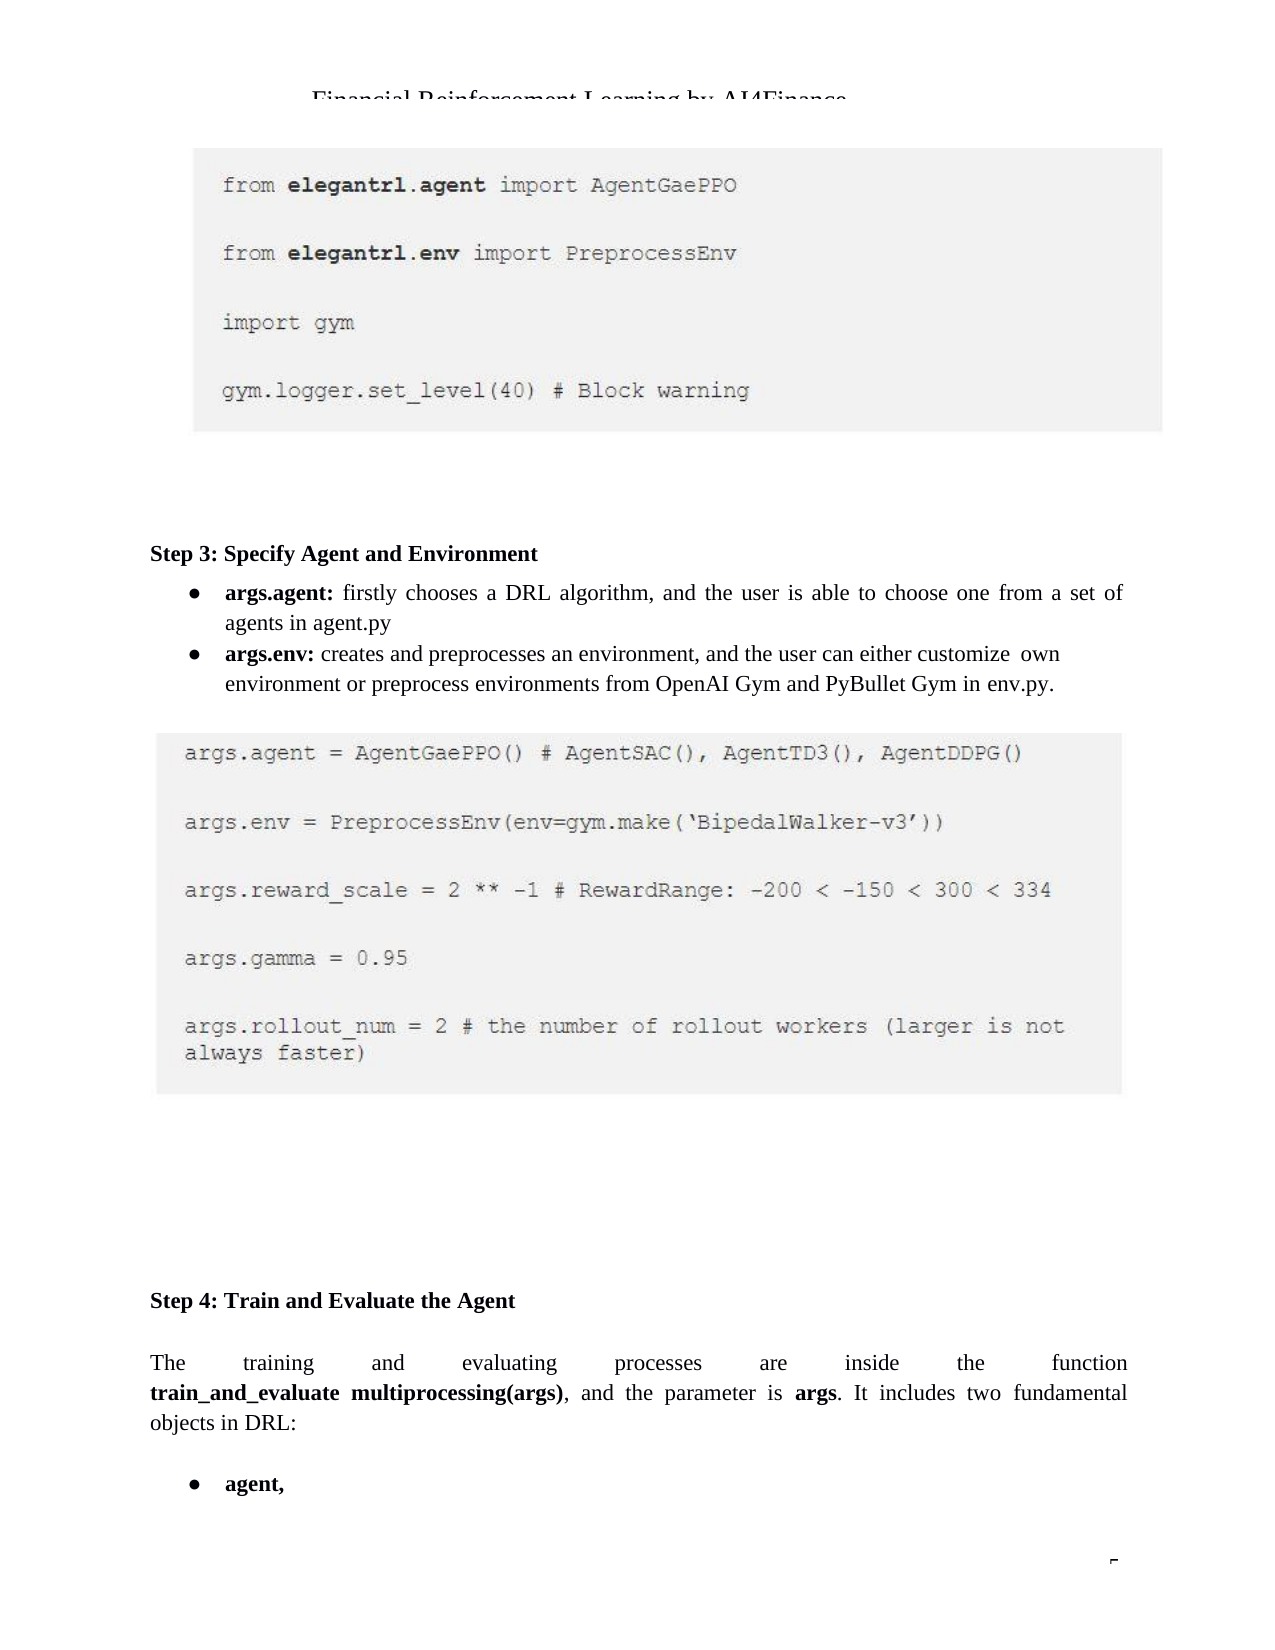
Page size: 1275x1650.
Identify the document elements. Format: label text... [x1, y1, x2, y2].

list args.env: creates and preprocesses an environment, and the user can either customize own environment or preprocess environments from OpenAI Gym and PyBullet Gym in env.py. [187, 640, 1127, 696]
text Step 4: Train and Evaluate the Agent [150, 1288, 1173, 1314]
text Step 3: Specify Agent and Environment [150, 540, 1173, 567]
list args.agent: firstly chooses a DRL algorithm, and the user is able to choose one from a set of agents in agent.py [187, 579, 1127, 636]
list agent, [187, 1470, 1127, 1496]
picture [187, 148, 1164, 436]
picture [150, 733, 1130, 1101]
text The training and evaluating processes are inside the function train_and_evaluate multiprocessing(args), and the parameter is args. It includes two fundamental objects in DRL: [150, 1349, 1128, 1436]
